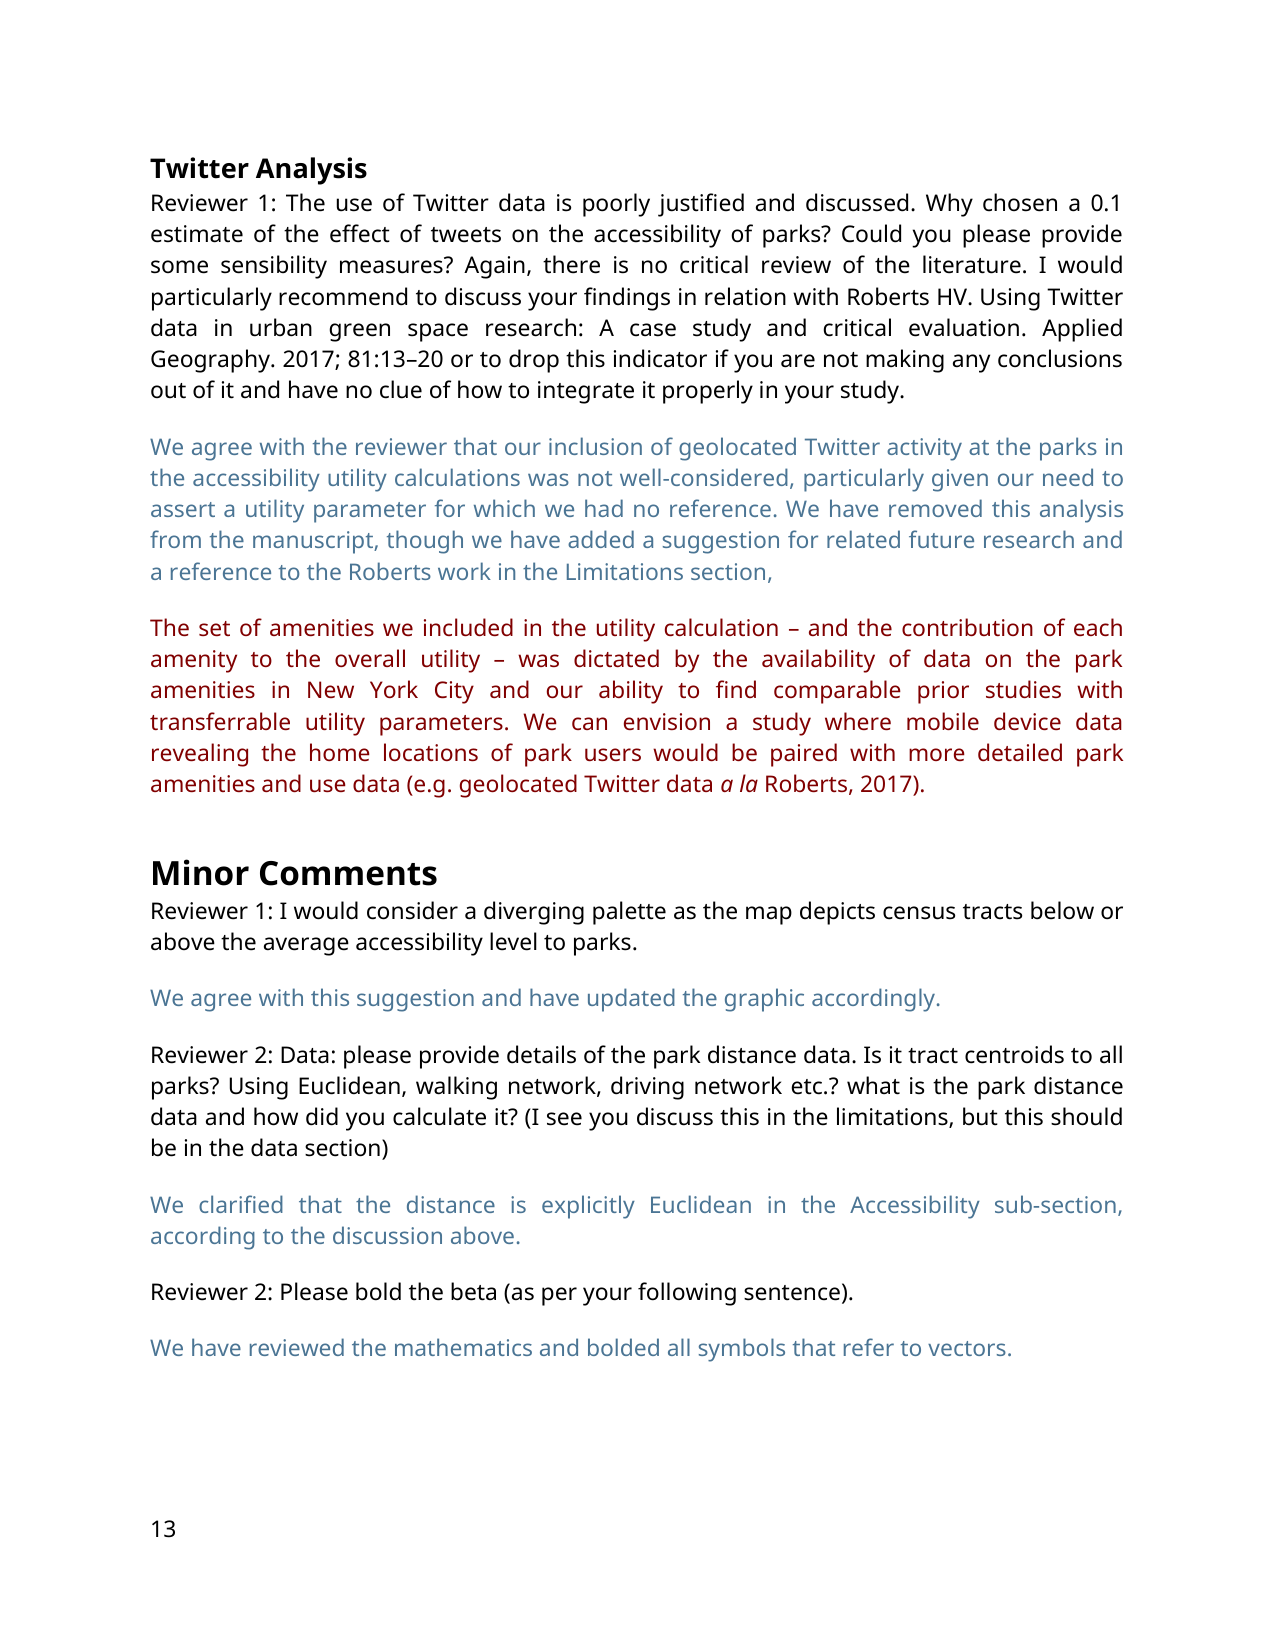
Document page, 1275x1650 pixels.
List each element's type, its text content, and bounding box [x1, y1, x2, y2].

subtitle Minor Comments [150, 849, 1125, 895]
text We have reviewed the mathematics and bolded all symbols that refer to vectors. [150, 1332, 1125, 1363]
text Reviewer 1: I would consider a diverging palette as the map depicts census tracts below or above the average accessibility level to parks. [150, 895, 1125, 957]
text Reviewer 2: Please bold the beta (as per your following sentence). [150, 1276, 1125, 1307]
subtitle Twitter Analysis [150, 150, 1125, 187]
text The set of amenities we included in the utility calculation – and the contribution of each amenity to the overall utility – was dictated by the availability of data on the park amenities in New York City and our ability to find comparable prior studies with transferrable utility parameters. We can envision a study where mobile device data revealing the home locations of park users would be paired with more detailed park amenities and use data (e.g. geolocated Twitter data a la Roberts, 2017). [150, 612, 1125, 799]
text We agree with the reviewer that our inclusion of geolocated Twitter activity at the parks in the accessibility utility calculations was not well-considered, particularly given our need to assert a utility parameter for which we had no reference. We have removed this analysis from the manuscript, though we have added a suggestion for related future research and a reference to the Roberts work in the Limitations section, [150, 431, 1125, 587]
text Reviewer 1: The use of Twitter data is poorly justified and discussed. Why chosen a 0.1 estimate of the effect of tweets on the accessibility of parks? Could you please provide some sensibility measures? Again, there is no critical review of the literature. I would particularly recommend to discuss your findings in relation with Roberts HV. Using Twitter data in urban green space research: A case study and critical evaluation. Applied Geography. 2017; 81:13–20 or to drop this indicator if you are not making any conclusions out of it and have no clue of how to integrate it properly in your study. [150, 187, 1125, 406]
text Reviewer 2: Data: please provide details of the park distance data. Is it tract centroids to all parks? Using Euclidean, walking network, driving network etc.? what is the park distance data and how did you calculate it? (I see you discuss this in the limitations, but this should be in the data section) [150, 1038, 1125, 1163]
text We agree with this suggestion and have updated the graphic accordingly. [150, 982, 1125, 1013]
text We clarified that the distance is explicitly Euclidean in the Accessibility sub-section, according to the discussion above. [150, 1188, 1125, 1251]
